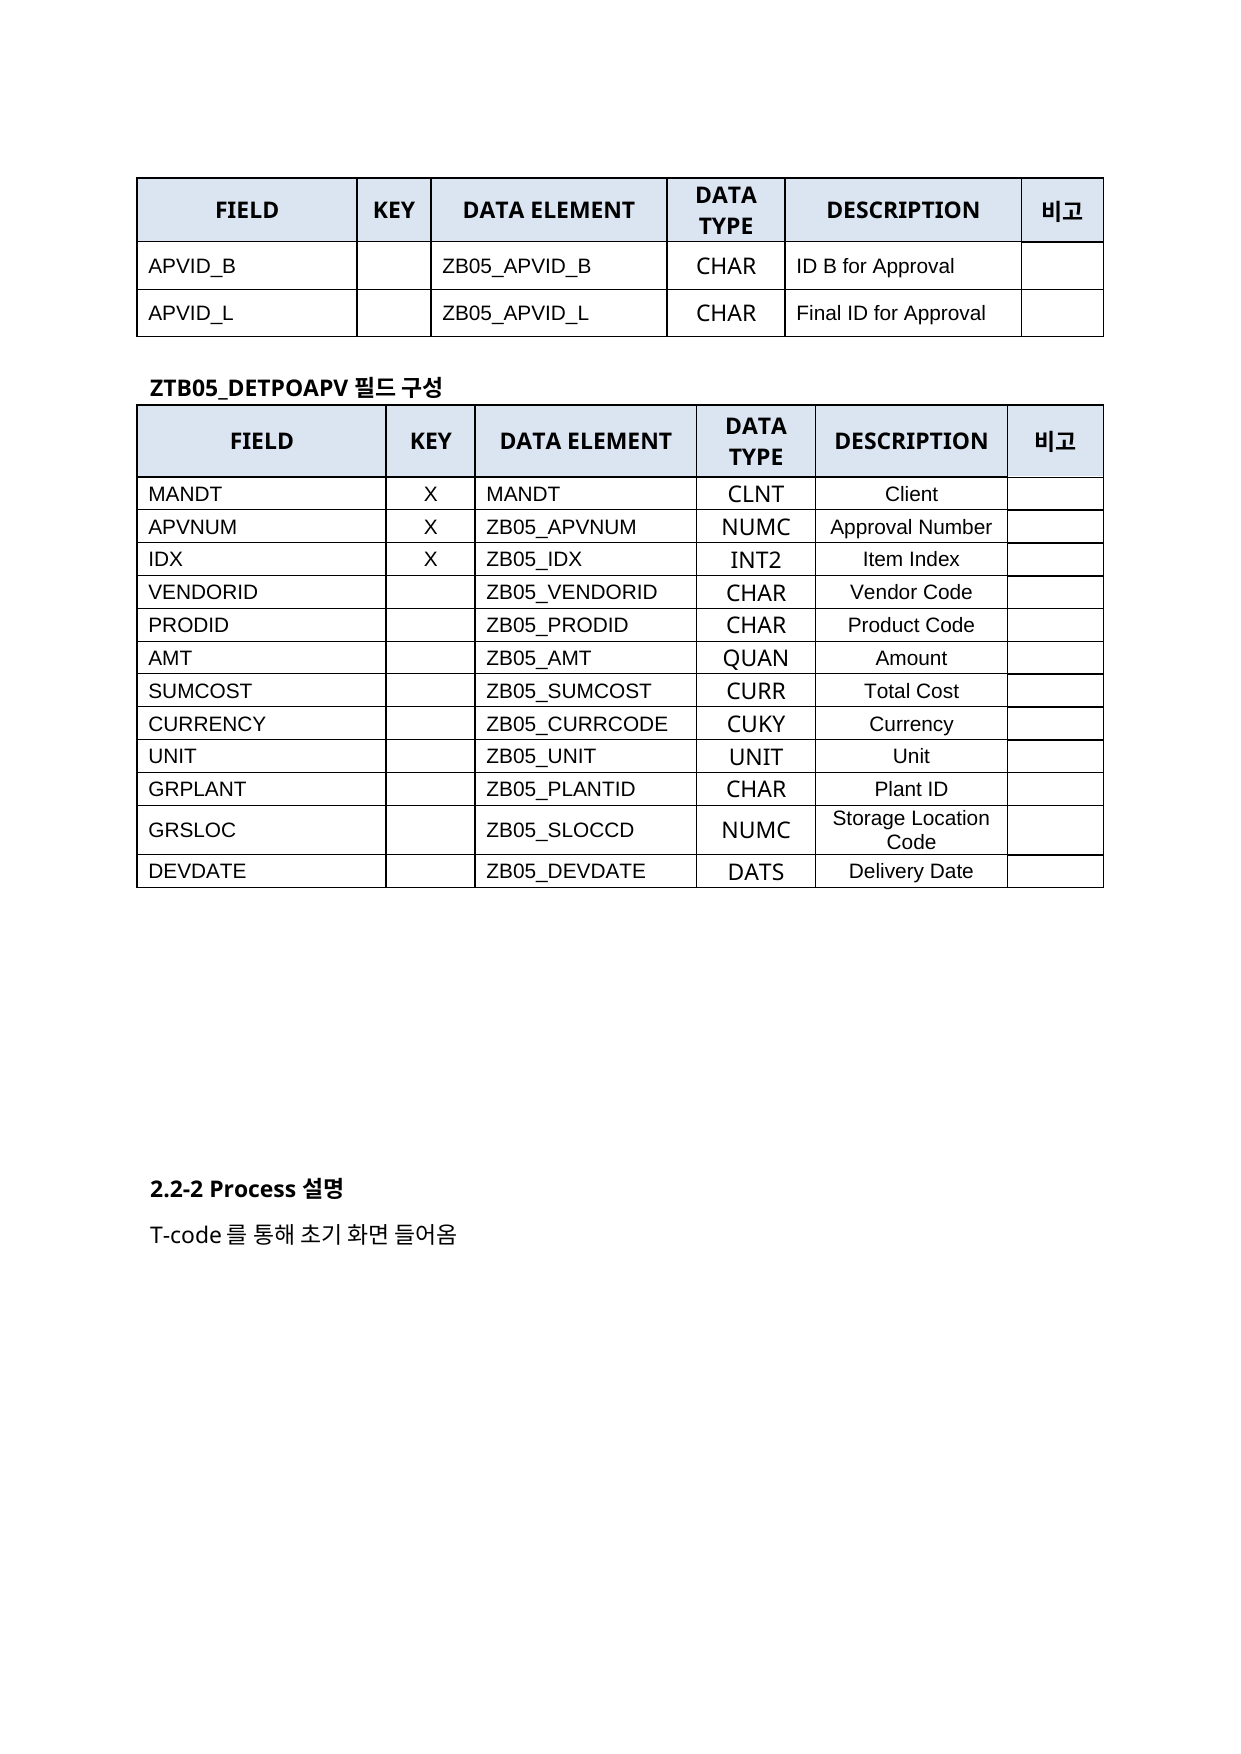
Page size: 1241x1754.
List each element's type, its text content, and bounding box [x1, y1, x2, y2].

table_cell [387, 609, 474, 641]
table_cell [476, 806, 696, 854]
table_header FIELD [138, 179, 356, 241]
text 2.2-2 Process 설명 [150, 1171, 1069, 1204]
table_header DATA TYPE [697, 406, 815, 476]
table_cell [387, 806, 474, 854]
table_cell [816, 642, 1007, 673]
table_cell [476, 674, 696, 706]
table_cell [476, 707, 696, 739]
table_cell [358, 290, 430, 336]
table_cell Approval Number [816, 510, 1007, 542]
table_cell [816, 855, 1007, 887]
table_cell ZB05_PRODID [476, 609, 696, 641]
table_cell ZB05_APVID_B [432, 242, 666, 288]
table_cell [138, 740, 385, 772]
table_header DATA TYPE [668, 179, 784, 241]
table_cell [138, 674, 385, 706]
table_header 비고 [1008, 406, 1103, 476]
table_cell VENDORID [138, 576, 385, 608]
table_cell [1022, 243, 1103, 288]
table_cell ZB05_APVID_L [432, 290, 666, 336]
table_cell CHAR [668, 290, 784, 336]
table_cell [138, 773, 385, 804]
table_cell [387, 642, 474, 673]
table_cell IDX [138, 543, 385, 575]
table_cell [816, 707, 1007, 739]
table_cell X [387, 510, 474, 542]
table_cell [358, 242, 430, 288]
table_cell X [387, 478, 474, 509]
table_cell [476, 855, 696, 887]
table_cell [1008, 511, 1103, 542]
table_header KEY [387, 406, 474, 476]
table_cell Item Index [816, 543, 1007, 575]
table_cell ZB05_IDX [476, 543, 696, 575]
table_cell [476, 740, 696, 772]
table_cell ID B for Approval [786, 242, 1021, 288]
table_header DESCRIPTION [816, 406, 1007, 476]
table_header DATA ELEMENT [476, 406, 696, 476]
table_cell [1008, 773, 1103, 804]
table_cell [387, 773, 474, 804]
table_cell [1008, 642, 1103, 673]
table_cell [387, 576, 474, 608]
table_cell INT2 [697, 543, 815, 575]
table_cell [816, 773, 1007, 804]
table_cell ZB05_AMT [476, 642, 696, 673]
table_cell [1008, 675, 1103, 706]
table_cell Vendor Code [816, 576, 1007, 608]
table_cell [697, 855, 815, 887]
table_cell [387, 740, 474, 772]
table_cell [1022, 290, 1103, 336]
table_cell MANDT [138, 478, 385, 509]
table_cell Client [816, 478, 1007, 509]
table_cell CHAR [697, 576, 815, 608]
table_cell AMT [138, 642, 385, 673]
table_header KEY [358, 179, 430, 241]
table_cell APVNUM [138, 510, 385, 542]
table_header DESCRIPTION [786, 179, 1021, 241]
table_cell CHAR [697, 609, 815, 641]
table_cell [1008, 609, 1103, 641]
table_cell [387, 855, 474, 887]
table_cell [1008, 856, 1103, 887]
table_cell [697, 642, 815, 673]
table_header 비고 [1022, 179, 1103, 241]
table_cell MANDT [476, 478, 696, 509]
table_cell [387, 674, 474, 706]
text T-code를 통해 초기 화면 들어옴 [150, 1216, 1090, 1250]
table_cell [1008, 544, 1103, 575]
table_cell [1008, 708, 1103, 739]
table_cell X [387, 543, 474, 575]
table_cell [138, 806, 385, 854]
table_cell NUMC [697, 510, 815, 542]
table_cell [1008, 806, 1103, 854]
table_cell ZB05_VENDORID [476, 576, 696, 608]
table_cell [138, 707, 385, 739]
table_cell ZB05_APVNUM [476, 510, 696, 542]
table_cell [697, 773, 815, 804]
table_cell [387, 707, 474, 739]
table_cell [1008, 478, 1103, 509]
table_cell CLNT [697, 478, 815, 509]
table_header DATA ELEMENT [432, 179, 666, 241]
table_cell APVID_L [138, 290, 356, 336]
table_header FIELD [138, 406, 385, 476]
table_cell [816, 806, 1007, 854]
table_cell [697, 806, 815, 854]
table_cell Final ID for Approval [786, 290, 1021, 336]
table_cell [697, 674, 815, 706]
table_cell [1008, 577, 1103, 608]
table_cell PRODID [138, 609, 385, 641]
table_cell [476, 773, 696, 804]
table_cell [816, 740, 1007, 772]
table_cell Product Code [816, 609, 1007, 641]
text ZTB05_DETPOAPV 필드 구성 [150, 369, 1090, 403]
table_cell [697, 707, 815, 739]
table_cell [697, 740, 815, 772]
table_cell APVID_B [138, 242, 356, 288]
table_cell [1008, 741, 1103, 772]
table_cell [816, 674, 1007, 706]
table_cell CHAR [668, 242, 784, 288]
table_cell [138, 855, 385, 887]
